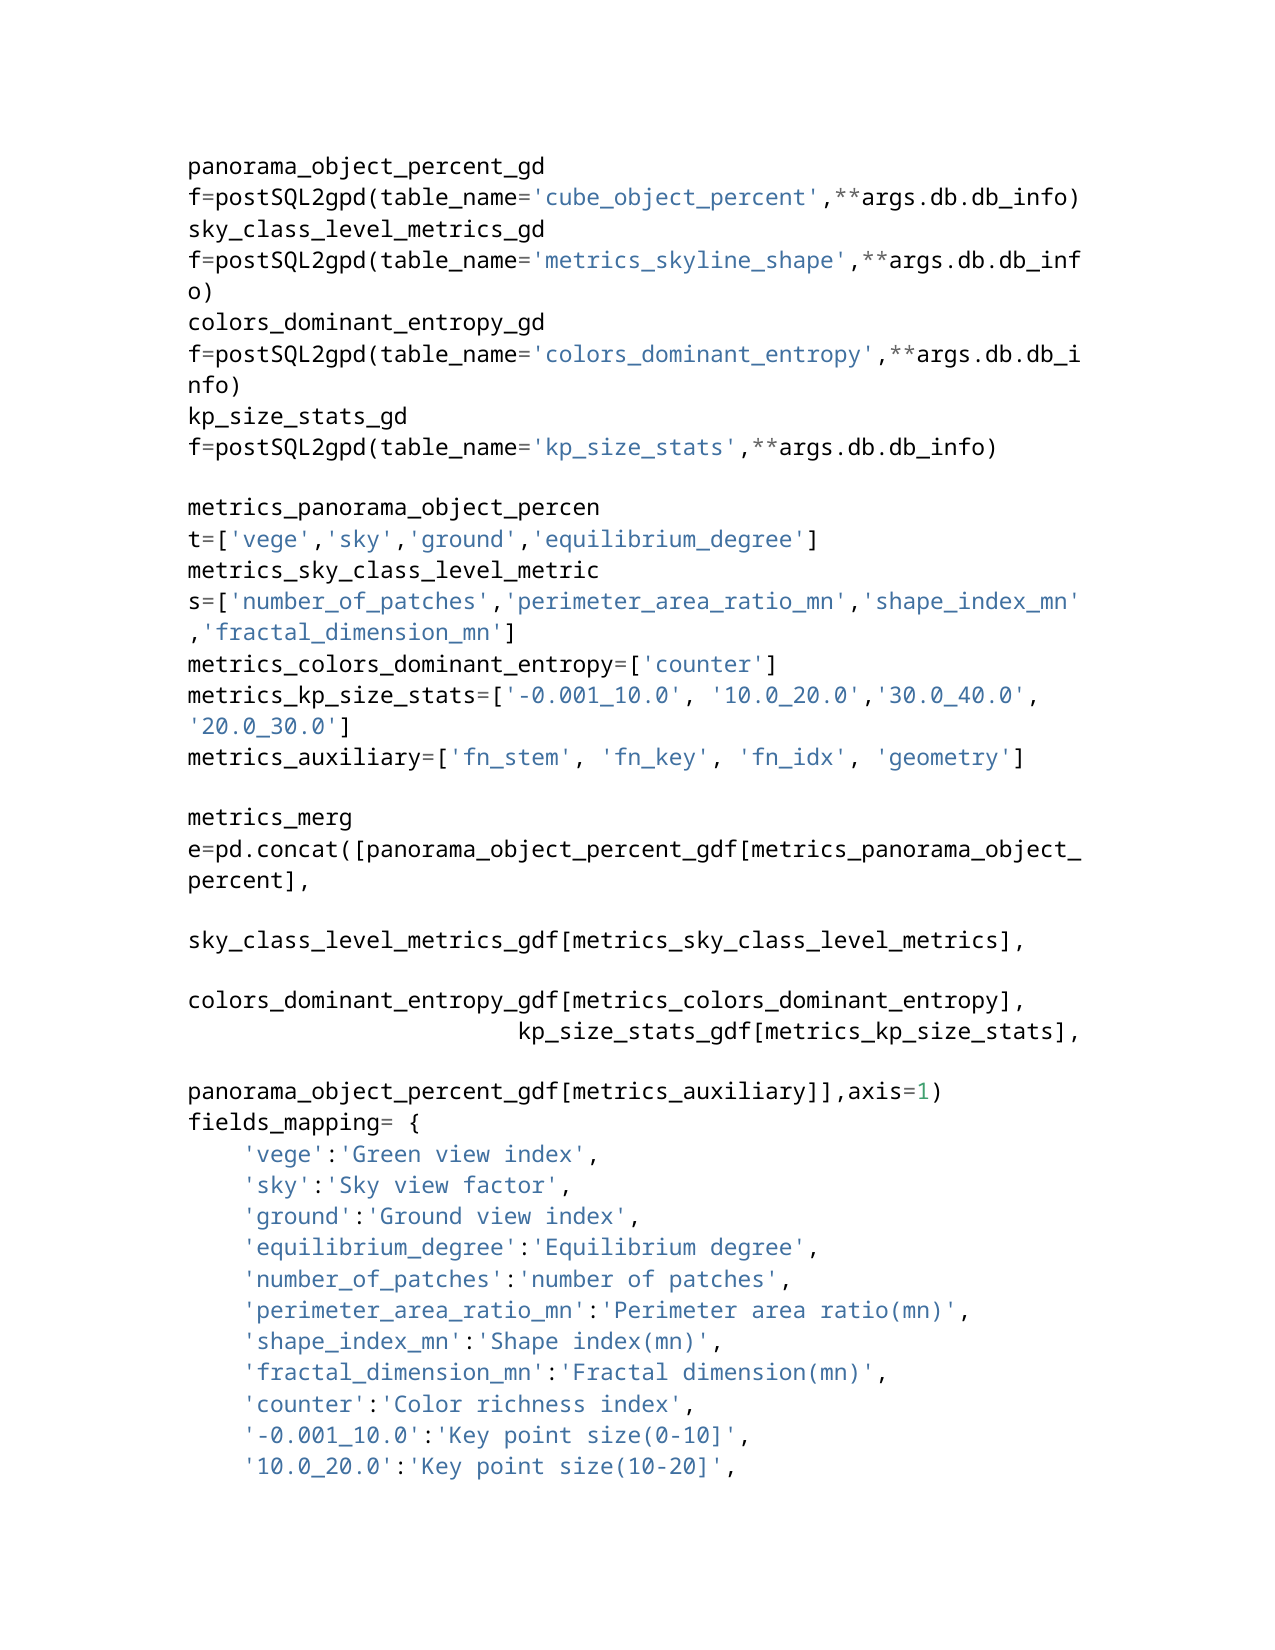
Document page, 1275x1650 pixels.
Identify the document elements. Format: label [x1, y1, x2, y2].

text [187, 150, 1087, 1481]
